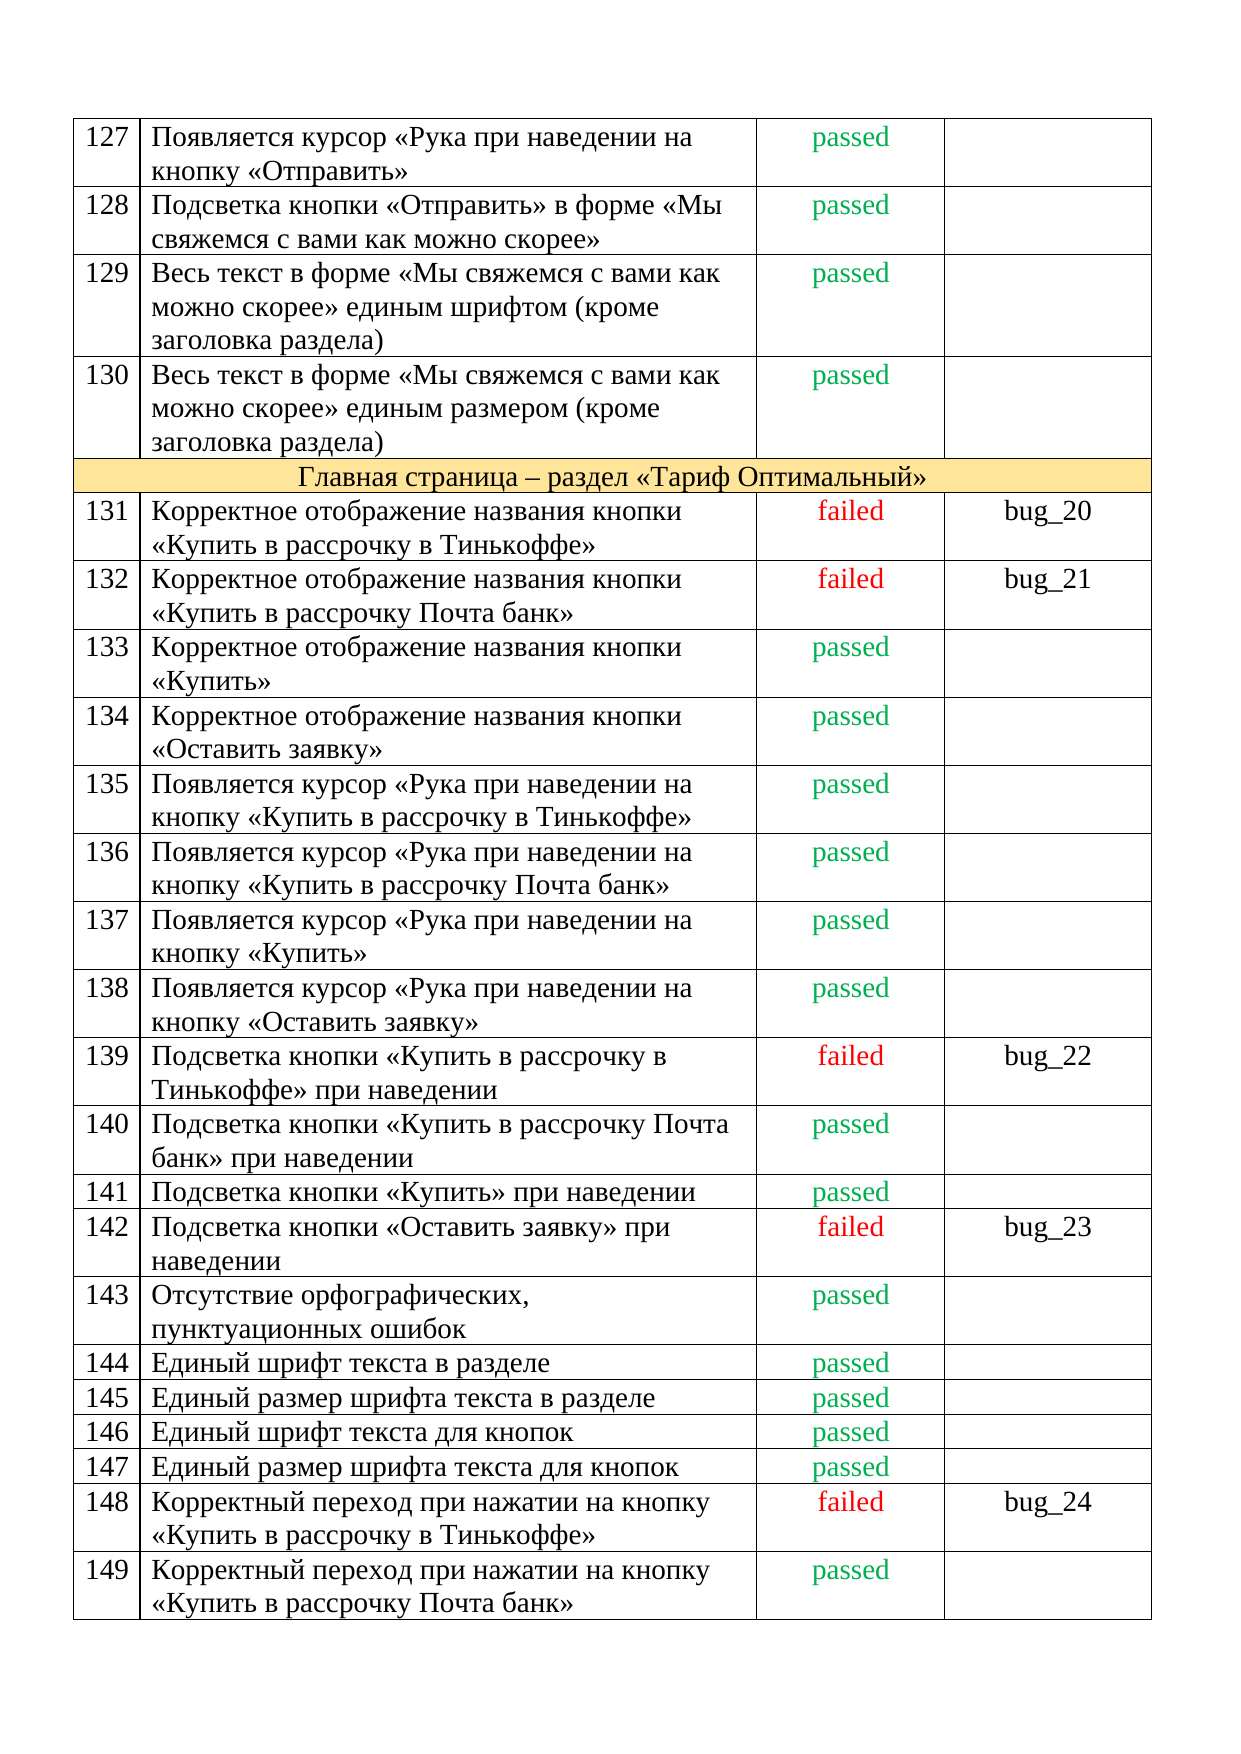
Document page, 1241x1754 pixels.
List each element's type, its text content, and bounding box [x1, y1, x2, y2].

table_cell Появляется курсор «Рука при наведении на кнопку «Купить в рассрочку в Тинькоффе» [141, 766, 756, 833]
table_cell passed [757, 1277, 944, 1344]
table_cell 142 [74, 1209, 139, 1276]
table_cell bug_22 [945, 1038, 1151, 1105]
table_cell 130 [74, 357, 139, 458]
table_cell [945, 1380, 1151, 1413]
table_cell Появляется курсор «Рука при наведении на кнопку «Отправить» [141, 119, 756, 186]
table_cell 141 [74, 1175, 139, 1208]
table_cell 140 [74, 1106, 139, 1173]
table_cell [945, 187, 1151, 254]
table_cell [945, 255, 1151, 356]
table_cell Корректный переход при нажатии на кнопку «Купить в рассрочку Почта банк» [141, 1552, 756, 1619]
table_cell passed [757, 119, 944, 186]
table_cell [945, 1449, 1151, 1483]
table_cell Отсутствие орфографических, пунктуационных ошибок [141, 1277, 756, 1344]
table_cell Подсветка кнопки «Купить в рассрочку Почта банк» при наведении [141, 1106, 756, 1173]
table_cell 129 [74, 255, 139, 356]
table_cell Единый размер шрифта текста в разделе [141, 1380, 756, 1413]
table_cell bug_21 [945, 561, 1151, 628]
table_cell failed [757, 1484, 944, 1551]
table_cell 145 [74, 1380, 139, 1413]
table_cell 135 [74, 766, 139, 833]
table_cell [945, 630, 1151, 697]
table_cell 131 [74, 493, 139, 560]
table_cell [945, 1345, 1151, 1379]
table_cell 127 [74, 119, 139, 186]
table_cell [945, 1106, 1151, 1173]
table_cell passed [757, 1106, 944, 1173]
table_cell Появляется курсор «Рука при наведении на кнопку «Оставить заявку» [141, 970, 756, 1037]
table_cell Единый шрифт текста в разделе [141, 1345, 756, 1379]
table_cell [945, 698, 1151, 765]
table_cell 132 [74, 561, 139, 628]
table_cell passed [757, 970, 944, 1037]
table_cell bug_20 [945, 493, 1151, 560]
table_cell Подсветка кнопки «Оставить заявку» при наведении [141, 1209, 756, 1276]
table_cell passed [757, 1552, 944, 1619]
table_cell passed [757, 1175, 944, 1208]
table_cell [945, 357, 1151, 458]
table_cell passed [757, 357, 944, 458]
table_cell [945, 1415, 1151, 1448]
table_cell 136 [74, 834, 139, 901]
table_cell Главная страница – раздел «Тариф Оптимальный» [74, 459, 1151, 492]
table_cell Единый шрифт текста для кнопок [141, 1415, 756, 1448]
table_cell passed [757, 187, 944, 254]
table_cell 133 [74, 630, 139, 697]
table_cell passed [757, 902, 944, 969]
table_cell Корректное отображение названия кнопки «Купить в рассрочку в Тинькоффе» [141, 493, 756, 560]
table_cell Весь текст в форме «Мы свяжемся с вами как можно скорее» единым размером (кроме заголовка раздела) [141, 357, 756, 458]
table_cell bug_23 [945, 1209, 1151, 1276]
table_cell Корректный переход при нажатии на кнопку «Купить в рассрочку в Тинькоффе» [141, 1484, 756, 1551]
table_cell Корректное отображение названия кнопки «Купить в рассрочку Почта банк» [141, 561, 756, 628]
table_cell Подсветка кнопки «Купить в рассрочку в Тинькоффе» при наведении [141, 1038, 756, 1105]
table_cell Единый размер шрифта текста для кнопок [141, 1449, 756, 1483]
table_cell failed [757, 493, 944, 560]
table_cell [945, 119, 1151, 186]
table_cell failed [757, 1038, 944, 1105]
table_cell failed [757, 561, 944, 628]
table_cell bug_24 [945, 1484, 1151, 1551]
table_cell passed [757, 766, 944, 833]
table_cell 138 [74, 970, 139, 1037]
table_cell 148 [74, 1484, 139, 1551]
table_cell 147 [74, 1449, 139, 1483]
table_cell 149 [74, 1552, 139, 1619]
table_cell 143 [74, 1277, 139, 1344]
table_cell [945, 970, 1151, 1037]
table_cell [945, 834, 1151, 901]
table_cell passed [757, 630, 944, 697]
table_cell Подсветка кнопки «Купить» при наведении [141, 1175, 756, 1208]
table_cell 139 [74, 1038, 139, 1105]
table_cell passed [757, 1449, 944, 1483]
table_cell 146 [74, 1415, 139, 1448]
table_cell 137 [74, 902, 139, 969]
table_cell passed [757, 1415, 944, 1448]
table_cell [945, 766, 1151, 833]
table_cell [945, 1175, 1151, 1208]
table_cell failed [757, 1209, 944, 1276]
table_cell Появляется курсор «Рука при наведении на кнопку «Купить в рассрочку Почта банк» [141, 834, 756, 901]
table_cell [945, 1277, 1151, 1344]
table_cell passed [757, 1380, 944, 1413]
table_cell 134 [74, 698, 139, 765]
table_cell Подсветка кнопки «Отправить» в форме «Мы свяжемся с вами как можно скорее» [141, 187, 756, 254]
table_cell Корректное отображение названия кнопки «Оставить заявку» [141, 698, 756, 765]
table_cell passed [757, 698, 944, 765]
table_cell passed [757, 1345, 944, 1379]
table_cell 128 [74, 187, 139, 254]
table_cell passed [757, 255, 944, 356]
table_cell passed [757, 834, 944, 901]
table_cell [945, 902, 1151, 969]
table_cell [945, 1552, 1151, 1619]
table_cell Весь текст в форме «Мы свяжемся с вами как можно скорее» единым шрифтом (кроме заголовка раздела) [141, 255, 756, 356]
table_cell Корректное отображение названия кнопки «Купить» [141, 630, 756, 697]
table_cell Появляется курсор «Рука при наведении на кнопку «Купить» [141, 902, 756, 969]
table_cell 144 [74, 1345, 139, 1379]
